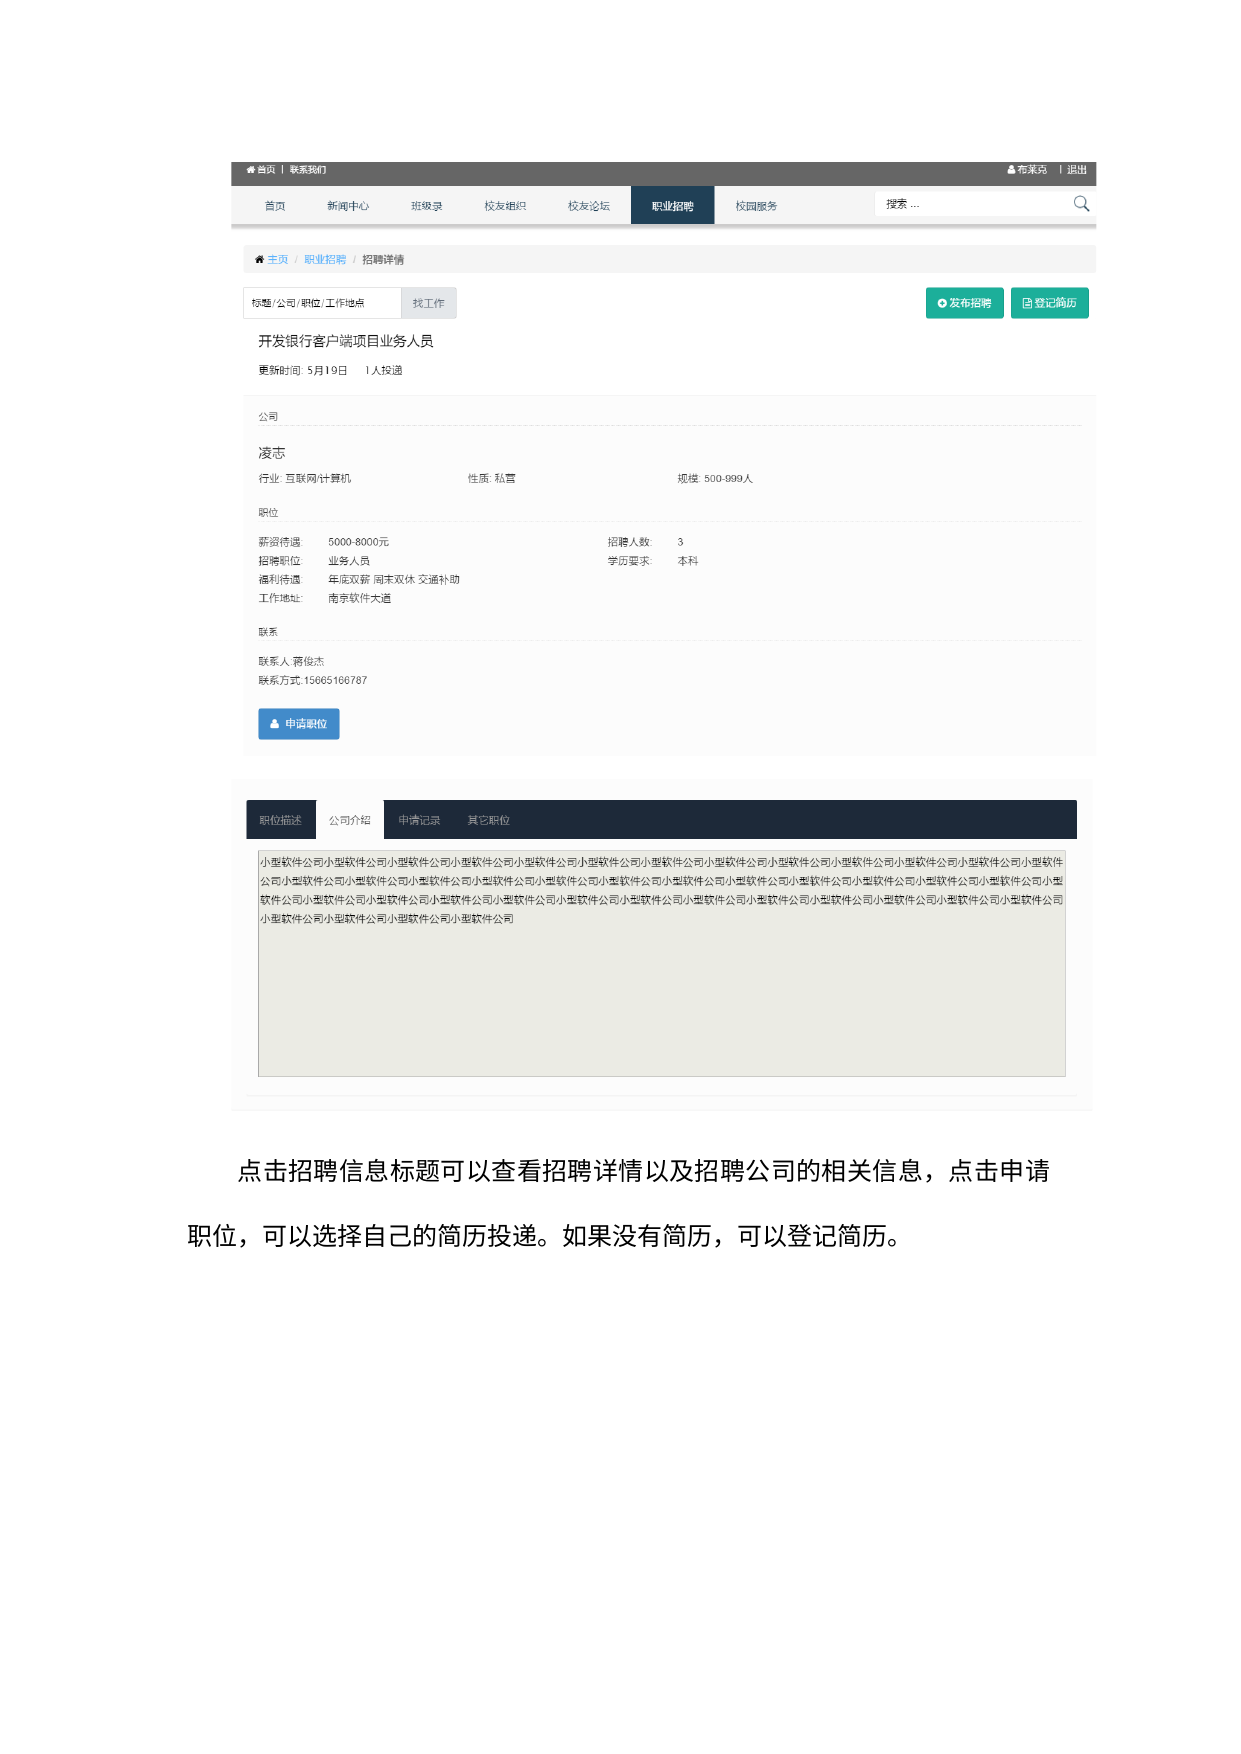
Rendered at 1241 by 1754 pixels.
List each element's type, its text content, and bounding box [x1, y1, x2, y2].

picture [231, 162, 1097, 756]
text 点击招聘信息标题可以查看招聘详情以及招聘公司的相关信息，点击申请职位，可以选择自己的简历投递。如果没有简历，可以登记简历。 [187, 1137, 1053, 1267]
picture [231, 779, 1097, 1111]
